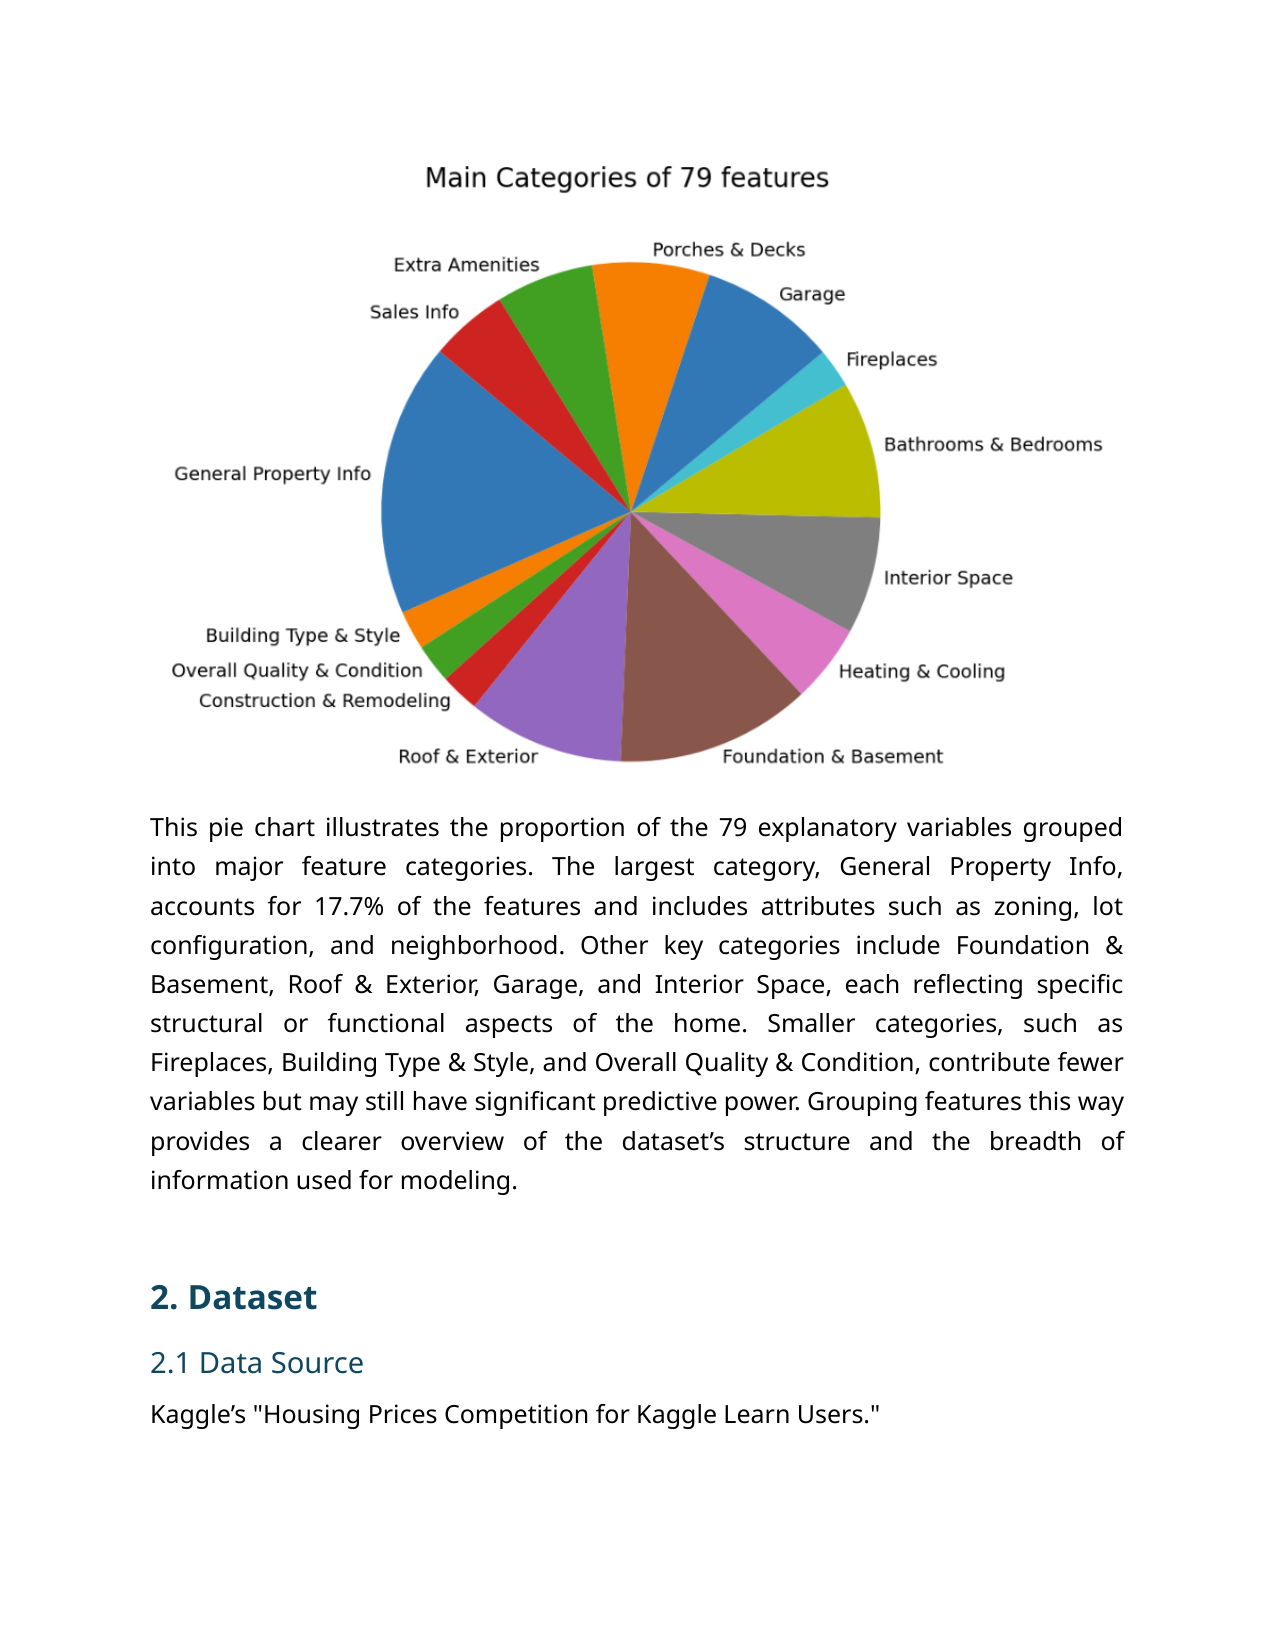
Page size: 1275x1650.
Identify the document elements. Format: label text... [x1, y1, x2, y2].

picture [150, 150, 1125, 788]
text This pie chart illustrates the proportion of the 79 explanatory variables grouped into major feature categories. The largest category, General Property Info, accounts for 17.7% of the features and includes attributes such as zoning, lot configuration, and neighborhood. Other key categories include Foundation & Basement, Roof & Exterior, Garage, and Interior Space, each reflecting specific structural or functional aspects of the home. Smaller categories, such as Fireplaces, Building Type & Style, and Overall Quality & Condition, contribute fewer variables but may still have significant predictive power. Grouping features this way provides a clearer overview of the dataset’s structure and the breadth of information used for modeling. [150, 810, 1125, 1196]
subtitle 2.1 Data Source [150, 1343, 1125, 1382]
text Kaggle’s "Housing Prices Competition for Kaggle Learn Users." [150, 1397, 1125, 1431]
subtitle Dataset [150, 1274, 1125, 1319]
